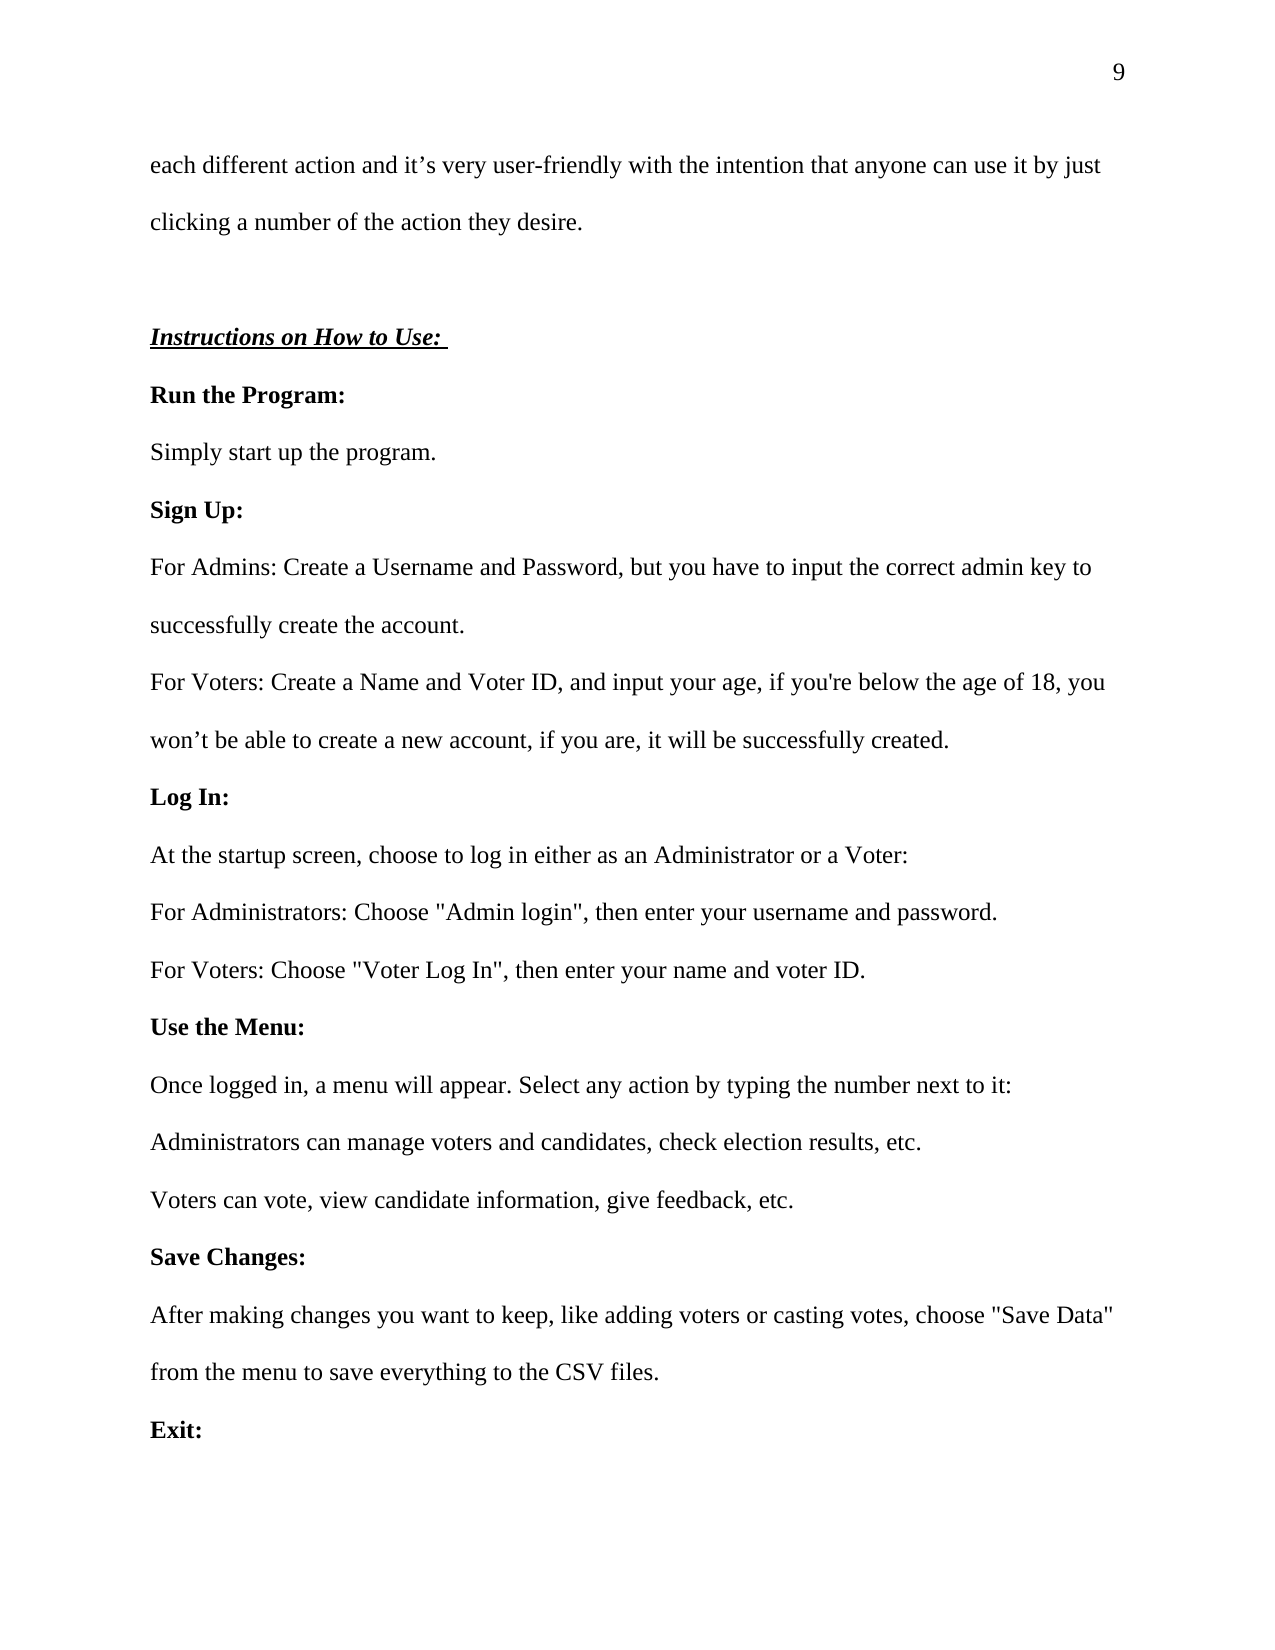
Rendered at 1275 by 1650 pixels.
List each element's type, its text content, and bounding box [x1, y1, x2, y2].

text Instructions on How to Use: [150, 322, 1125, 351]
text After making changes you want to keep, like adding voters or casting votes, choose "Save Data" from the menu to save everything to the CSV files. [150, 1300, 1125, 1386]
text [150, 150, 1125, 236]
text For Administrators: Choose "Admin login", then enter your username and password. [150, 897, 1125, 926]
text Administrators can manage voters and candidates, check election results, etc. [150, 1127, 1125, 1156]
text Simply start up the program. [150, 437, 1125, 466]
text For Admins: Create a Username and Password, but you have to input the correct admin key to successfully create the account. [150, 552, 1125, 639]
text Run the Program: [150, 380, 1125, 409]
text For Voters: Choose "Voter Log In", then enter your name and voter ID. [150, 955, 1125, 984]
text Save Changes: [150, 1242, 1125, 1271]
text Sign Up: [150, 495, 1125, 524]
text For Voters: Create a Name and Voter ID, and input your age, if you're below the age of 18, you won’t be able to create a new account, if you are, it will be successfully created. [150, 667, 1125, 754]
text Log In: [150, 782, 1125, 811]
text Exit: [150, 1415, 1125, 1444]
text Use the Menu: [150, 1012, 1125, 1041]
text At the startup screen, choose to log in either as an Administrator or a Voter: [150, 840, 1125, 869]
text Voters can vote, view candidate information, give feedback, etc. [150, 1185, 1125, 1214]
text Once logged in, a menu will appear. Select any action by typing the number next to it: [150, 1070, 1125, 1099]
